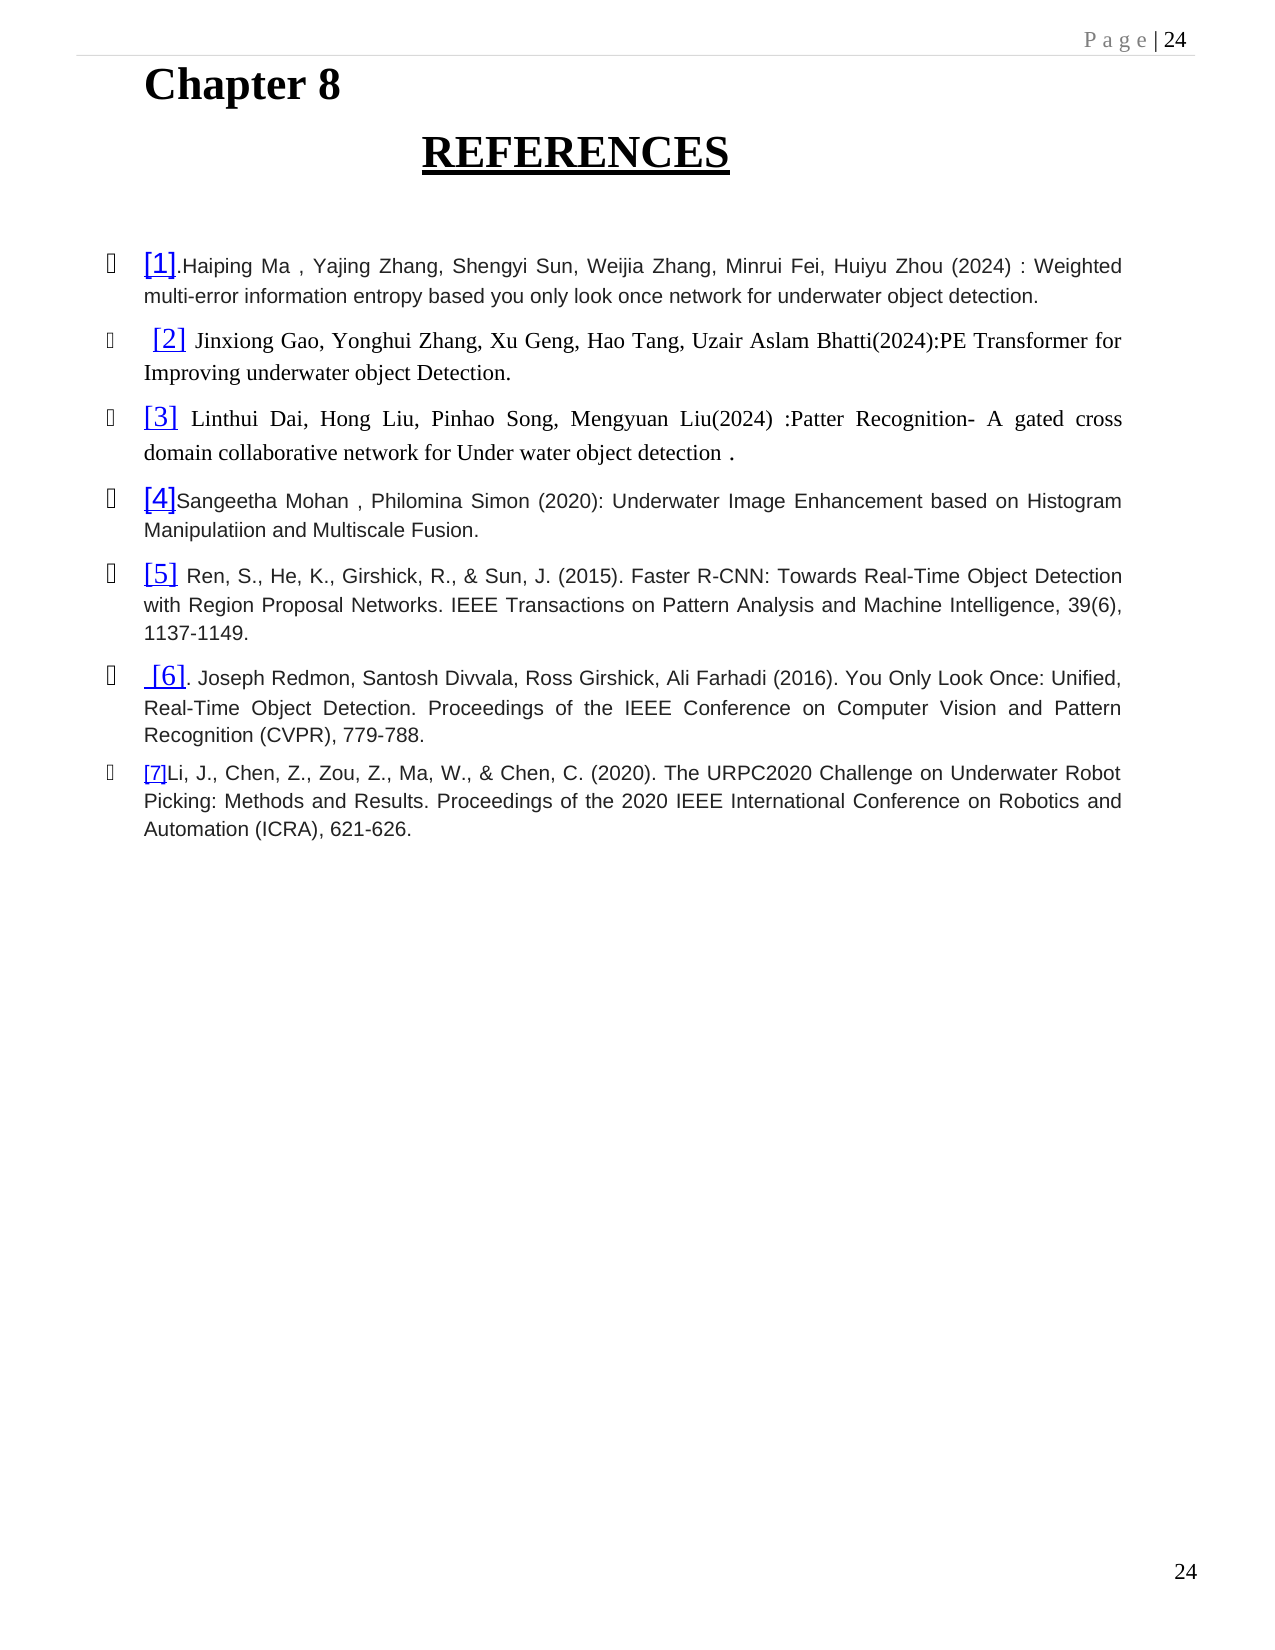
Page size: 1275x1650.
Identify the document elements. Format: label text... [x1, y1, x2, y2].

list [2] Jinxiong Gao, Yonghui Zhang, Xu Geng, Hao Tang, Uzair Aslam Bhatti(2024):PE Transformer for Improving underwater object Detection. [106, 322, 1123, 385]
list [4]Sangeetha Mohan , Philomina Simon (2020): Underwater Image Enhancement based on Histogram Manipulatiion and Multiscale Fusion. [106, 481, 1123, 542]
text Chapter 8 [144, 56, 1123, 109]
list [1].Haiping Ma , Yajing Zhang, Shengyi Sun, Weijia Zhang, Minrui Fei, Huiyu Zhou (2024) : Weighted multi-error information entropy based you only look once network for underwater object detection. [106, 247, 1123, 308]
list [5] Ren, S., He, K., Girshick, R., & Sun, J. (2015). Faster R-CNN: Towards Real-Time Object Detection with Region Proposal Networks. IEEE Transactions on Pattern Analysis and Machine Intelligence, 39(6), 1137-1149. [106, 556, 1123, 644]
list [7]Li, J., Chen, Z., Zou, Z., Ma, W., & Chen, C. (2020). The URPC2020 Challenge on Underwater Robot Picking: Methods and Results. Proceedings of the 2020 IEEE International Conference on Robotics and Automation (ICRA), 621-626. [106, 761, 1123, 840]
subtitle REFERENCES [69, 124, 1082, 177]
list [3] Linthui Dai, Hong Liu, Pinhao Song, Mengyuan Liu(2024) :Patter Recognition- A gated cross domain collaborative network for Under water object detection . [106, 399, 1123, 466]
list [6]. Joseph Redmon, Santosh Divvala, Ross Girshick, Ali Farhadi (2016). You Only Look Once: Unified, Real-Time Object Detection. Proceedings of the IEEE Conference on Computer Vision and Pattern Recognition (CVPR), 779-788. [106, 658, 1123, 747]
